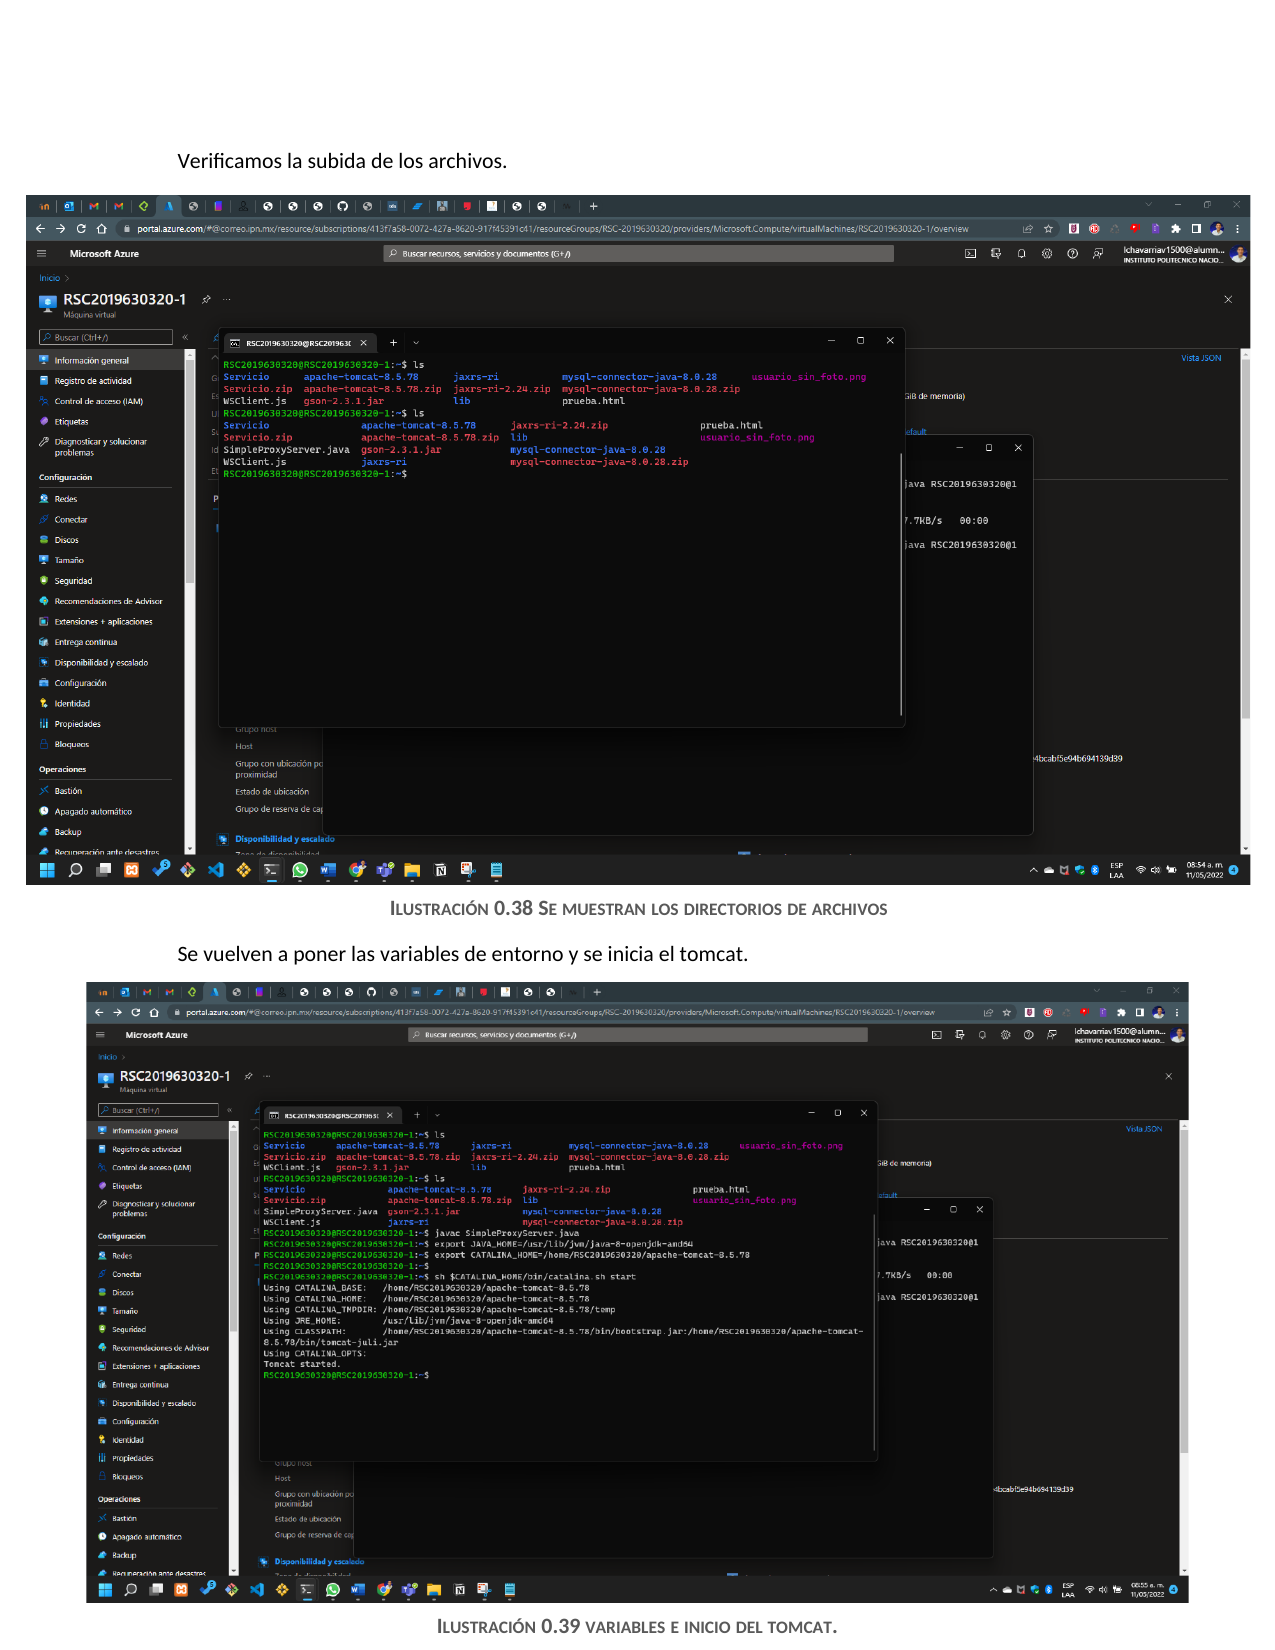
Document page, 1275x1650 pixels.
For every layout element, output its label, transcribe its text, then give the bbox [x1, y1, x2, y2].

picture [86, 982, 1189, 1603]
picture [26, 195, 1251, 885]
text Verificamos la subida de los archivos. [177, 148, 1098, 174]
text Se vuelven a poner las variables de entorno y se inicia el tomcat. [177, 940, 1098, 966]
